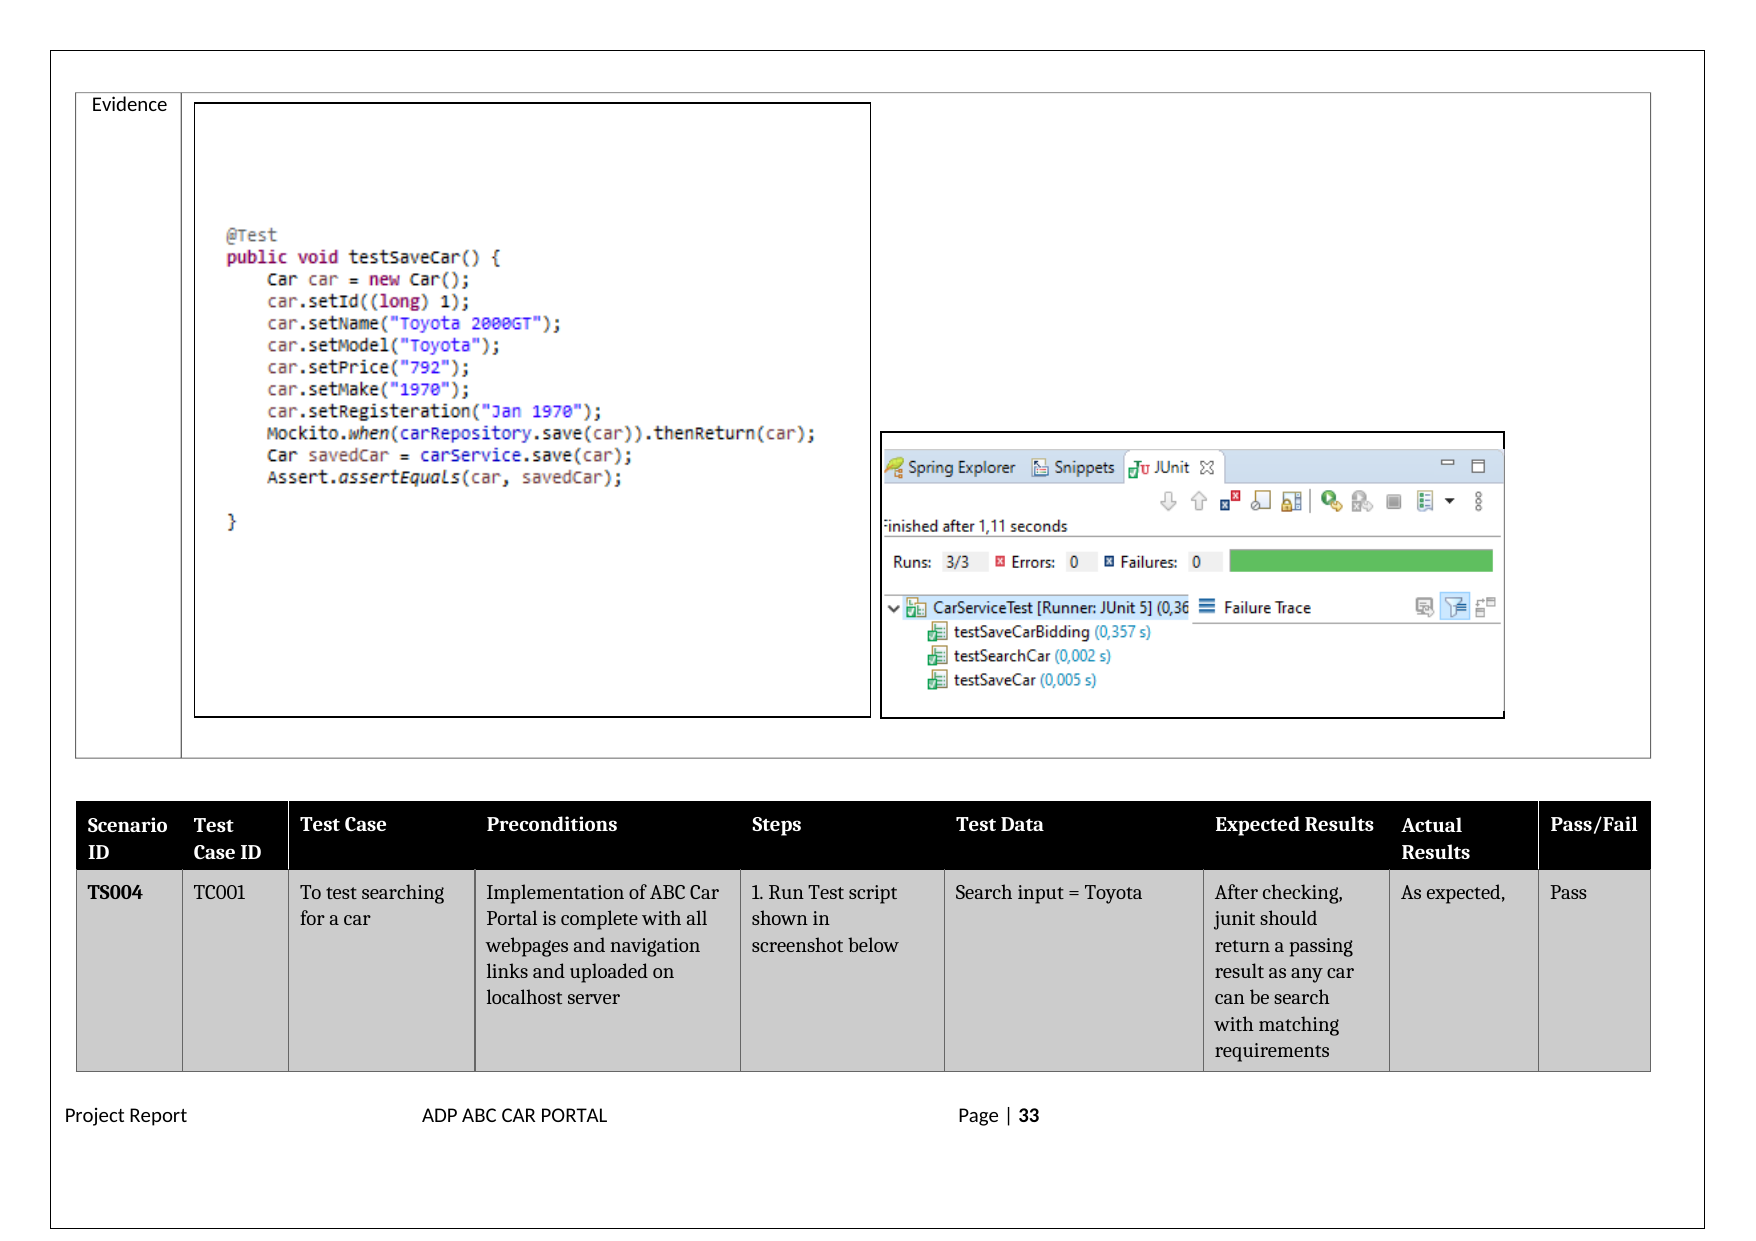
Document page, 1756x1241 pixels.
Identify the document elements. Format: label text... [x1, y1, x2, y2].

table_header Scenario ID [76, 801, 182, 869]
picture [211, 218, 854, 548]
table_header Actual Results [1389, 801, 1538, 869]
table_cell Search input = Toyota [945, 870, 1203, 1071]
table_cell TS004 [77, 870, 182, 1071]
table_header Test Case [289, 801, 475, 869]
text Evidence [87, 92, 1664, 117]
table_header Preconditions [475, 801, 740, 869]
table_header Test Data [944, 801, 1203, 869]
table_cell 1. Run Test script shown in screenshot below [741, 870, 944, 1071]
table_cell TC001 [183, 870, 288, 1071]
picture [884, 449, 1505, 711]
table_header Steps [740, 801, 944, 869]
table_cell Pass [1539, 870, 1650, 1071]
table_cell After checking, junit should return a passing result as any car can be search with matching requirements [1204, 870, 1389, 1071]
table_header Pass/Fail [1539, 801, 1651, 869]
table_cell To test searching for a car [289, 870, 474, 1071]
table_header Test Case ID [182, 801, 288, 869]
table_cell Implementation of ABC Car Portal is complete with all webpages and navigation links and uploaded on localhost server [476, 870, 740, 1071]
table_cell As expected, [1390, 870, 1538, 1071]
table_header Expected Results [1203, 801, 1389, 869]
